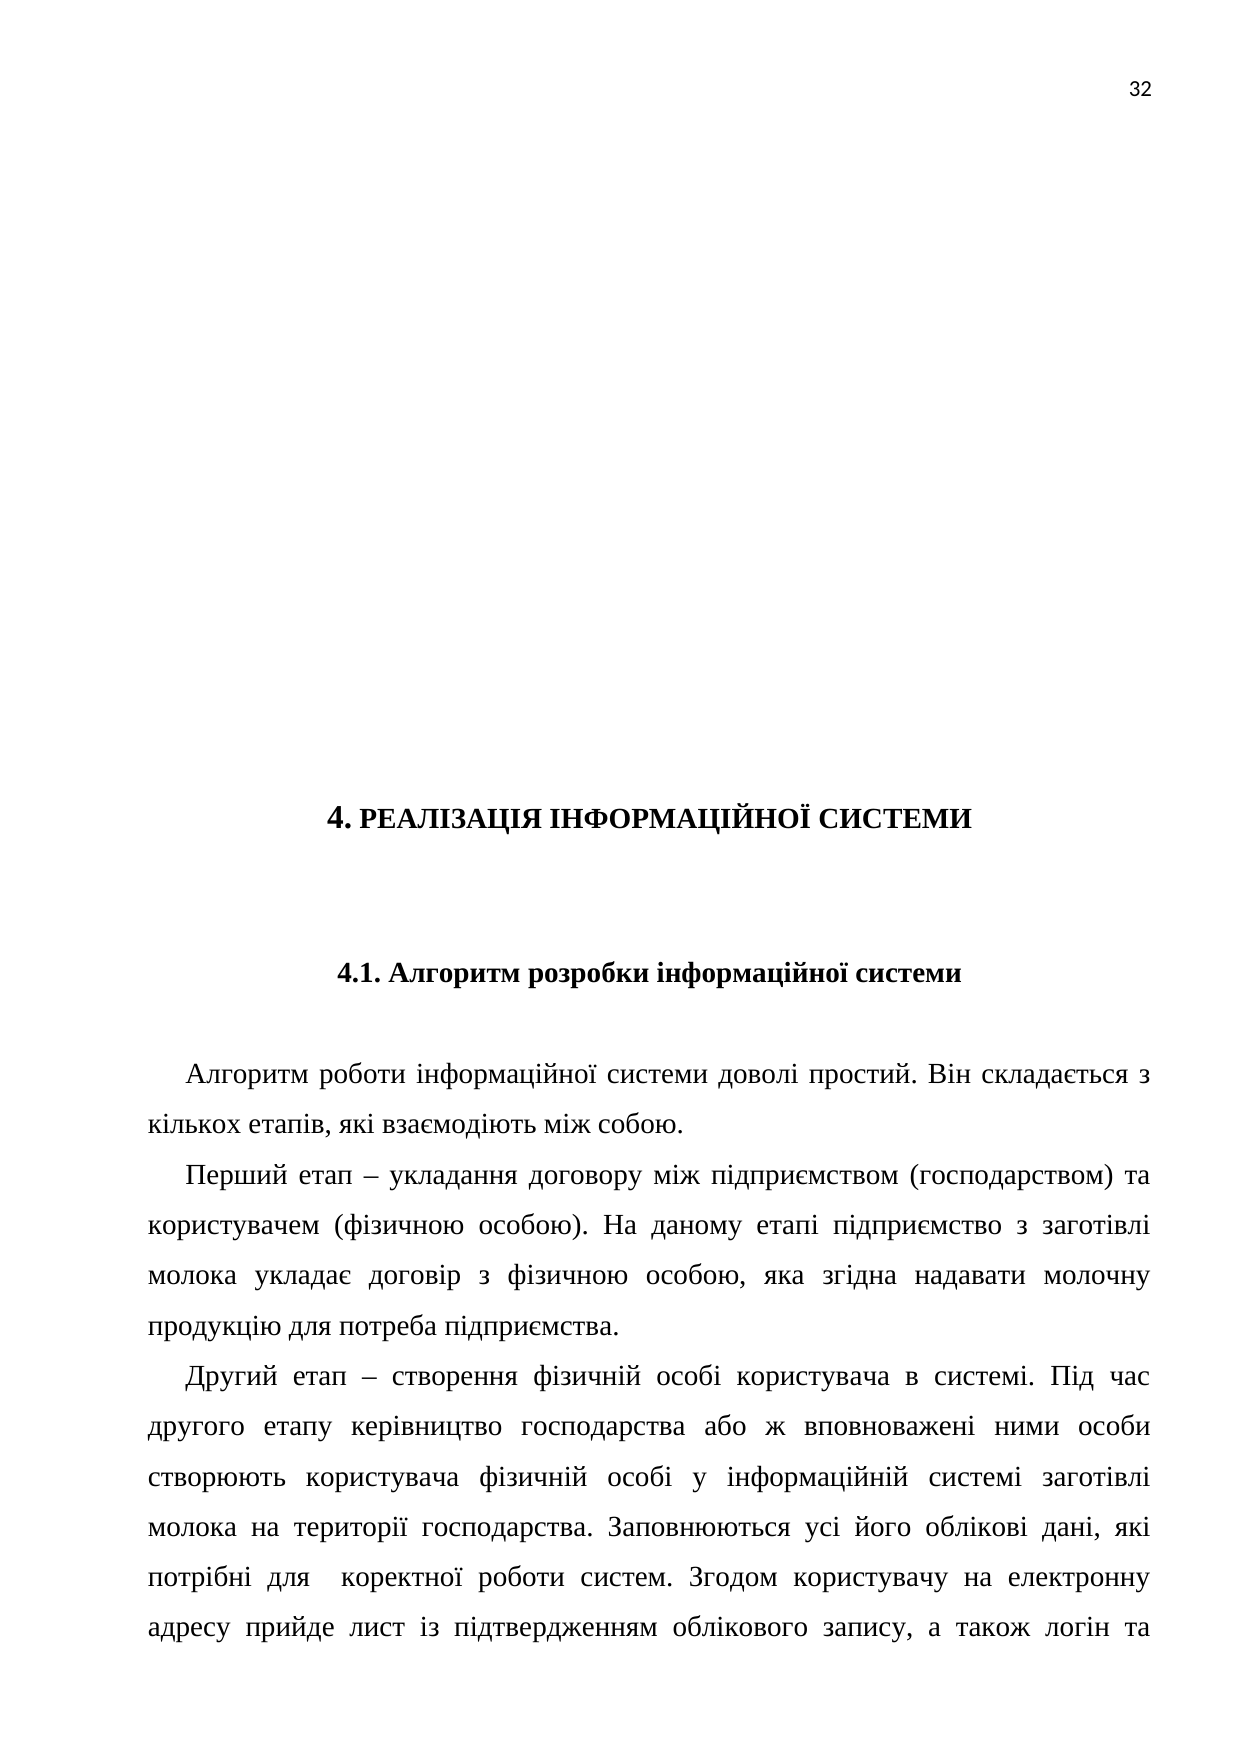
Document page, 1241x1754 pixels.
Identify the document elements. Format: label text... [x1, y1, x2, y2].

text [148, 1358, 1152, 1643]
text 4.1. Алгоритм розробки інформаційної системи [148, 956, 1152, 989]
text Алгоритм роботи інформаційної системи доволі простий. Він складається з кількох етапів, які взаємодіють між собою. [148, 1056, 1152, 1140]
text 4. РЕАЛІЗАЦІЯ ІНФОРМАЦІЙНОЇ СИСТЕМИ [148, 797, 1152, 836]
text Перший етап – укладання договору між підприємством (господарством) та користувачем (фізичною особою). На даному етапі підприємство з заготівлі молока укладає договір з фізичною особою, яка згідна надавати молочну продукцію для потреба підприємства. [148, 1157, 1152, 1341]
